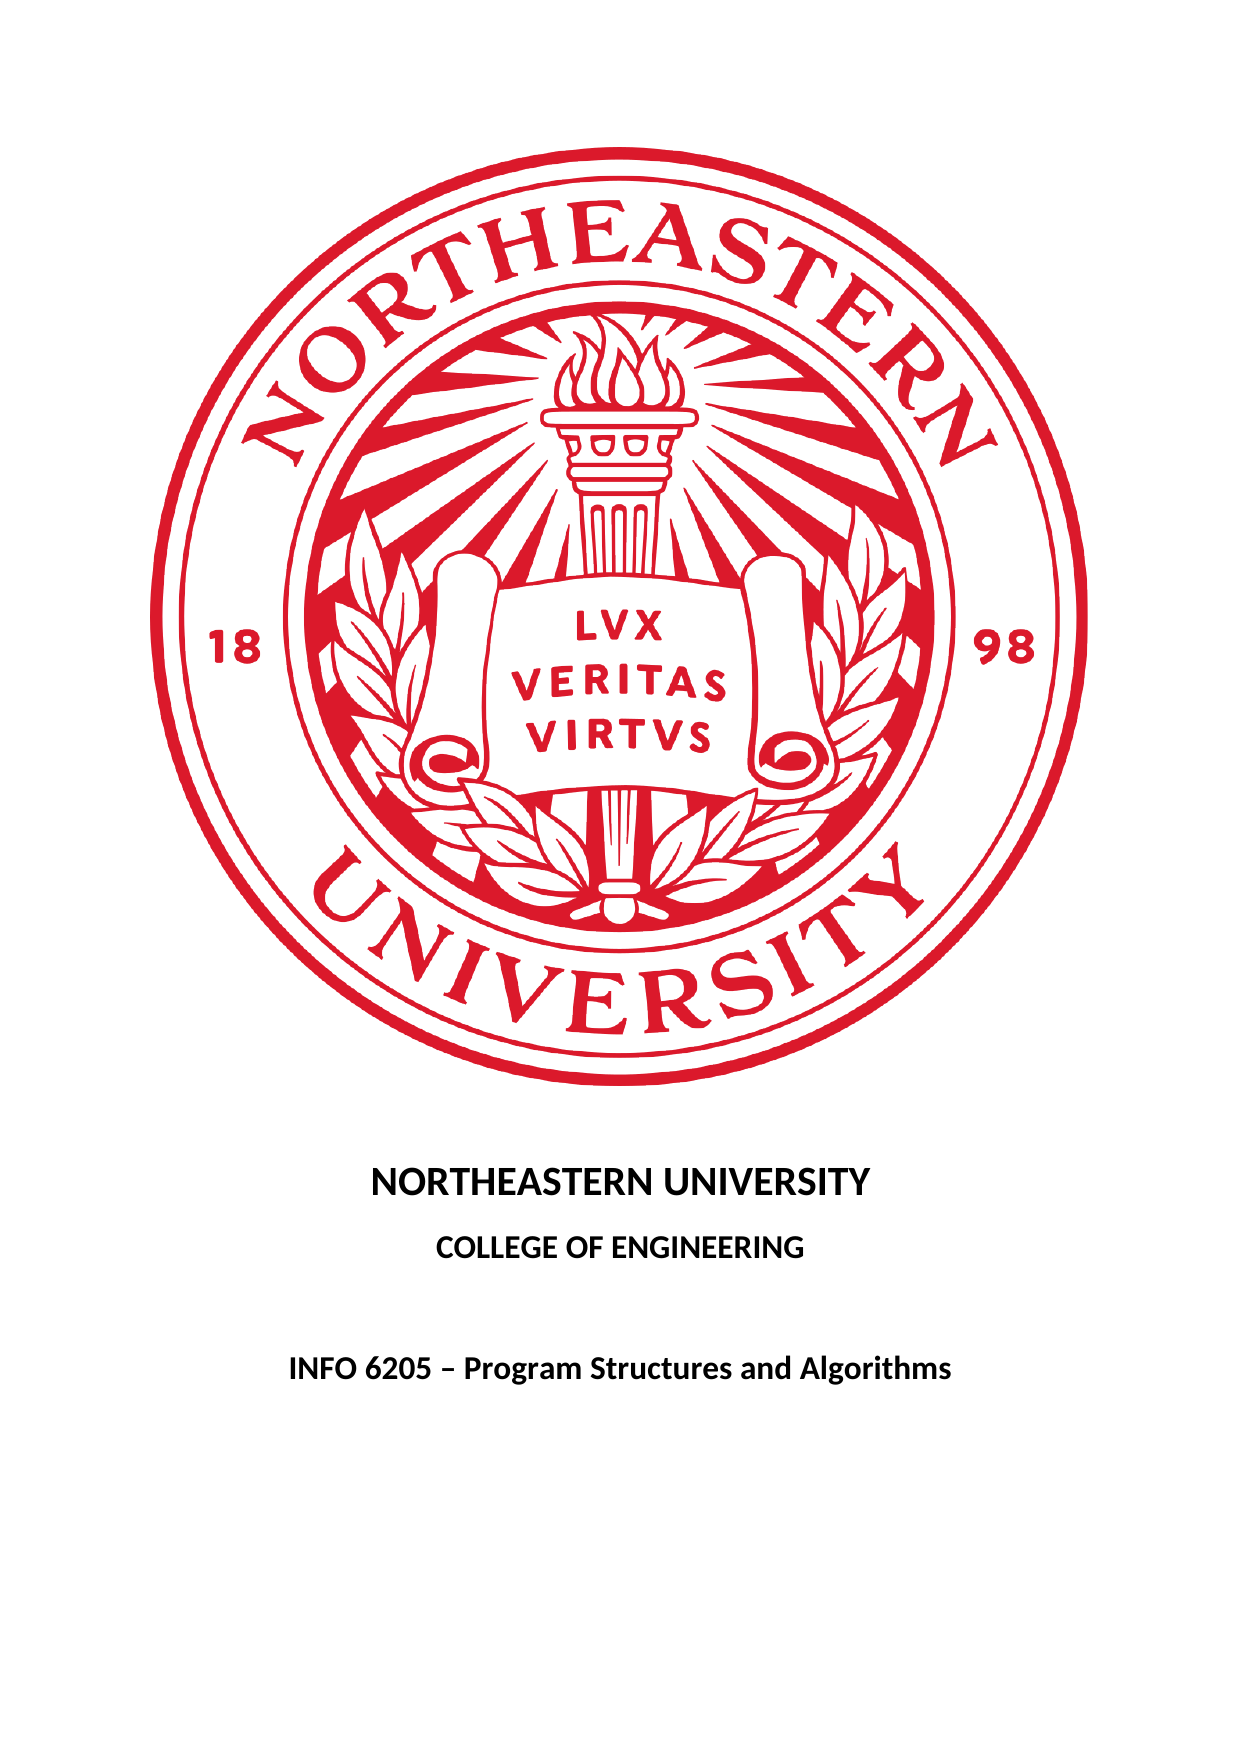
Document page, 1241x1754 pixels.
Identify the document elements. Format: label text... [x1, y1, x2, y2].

picture [150, 147, 1088, 1086]
text COLLEGE OF ENGINEERING [137, 1226, 1103, 1267]
title NORTHEASTERN UNIVERSITY [137, 1154, 1103, 1205]
text INFO 6205 – Program Structures and Algorithms [137, 1347, 1102, 1388]
